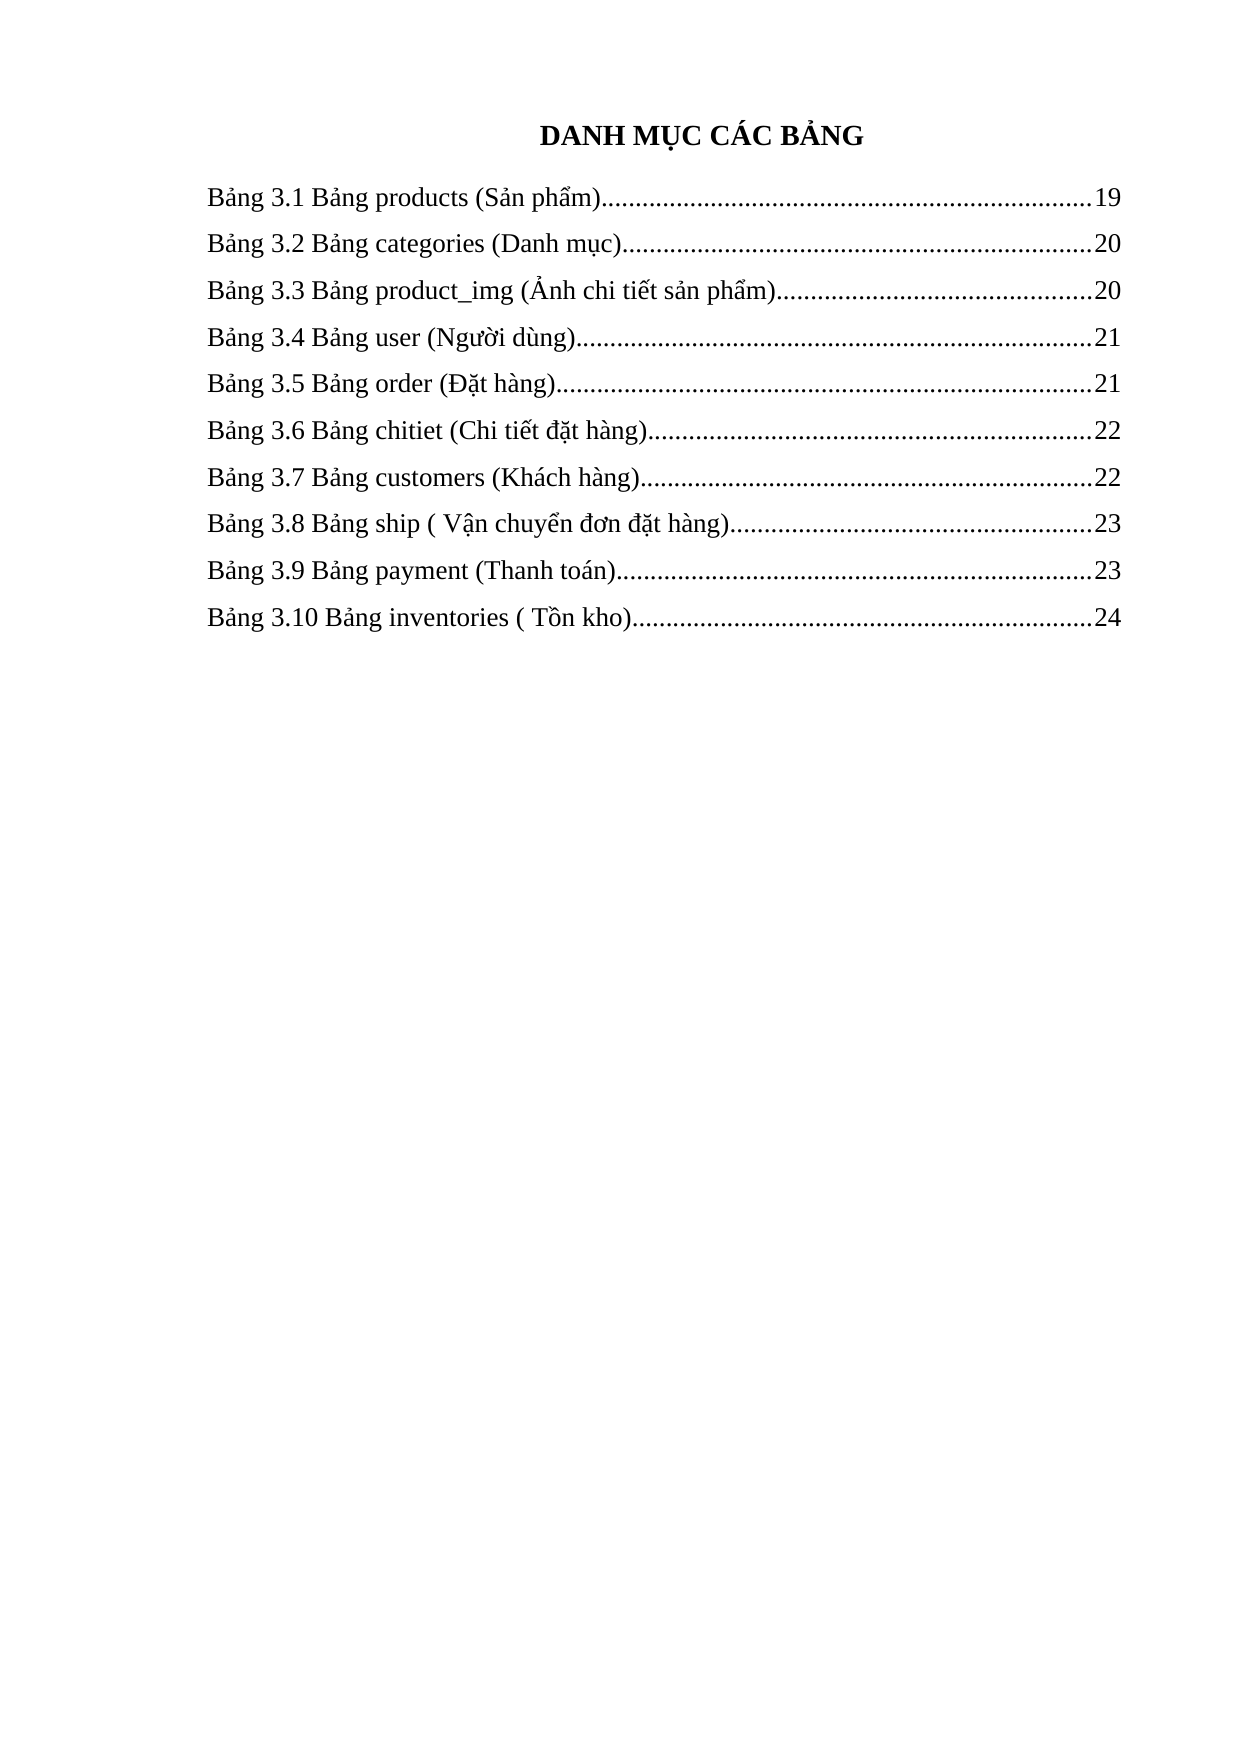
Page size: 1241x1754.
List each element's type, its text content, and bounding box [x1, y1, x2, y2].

text Bảng 3.5 Bảng order (Đặt hàng) 21 [207, 368, 1122, 399]
text Bảng 3.2 Bảng categories (Danh mục) 20 [207, 228, 1122, 259]
text Bảng 3.6 Bảng chitiet (Chi tiết đặt hàng) 22 [207, 414, 1122, 445]
text Bảng 3.7 Bảng customers (Khách hàng) 22 [207, 461, 1122, 492]
text DANH MỤC CÁC BẢNG [282, 118, 1122, 152]
text Bảng 3.4 Bảng user (Người dùng) 21 [207, 321, 1122, 352]
text Bảng 3.3 Bảng product_img (Ảnh chi tiết sản phẩm) 20 [207, 274, 1122, 305]
text Bảng 3.8 Bảng ship ( Vận chuyển đơn đặt hàng) 23 [207, 508, 1122, 539]
text Bảng 3.10 Bảng inventories ( Tồn kho) 24 [207, 601, 1122, 632]
text Bảng 3.9 Bảng payment (Thanh toán) 23 [207, 554, 1122, 585]
text Bảng 3.1 Bảng products (Sản phẩm) 19 [207, 181, 1122, 212]
